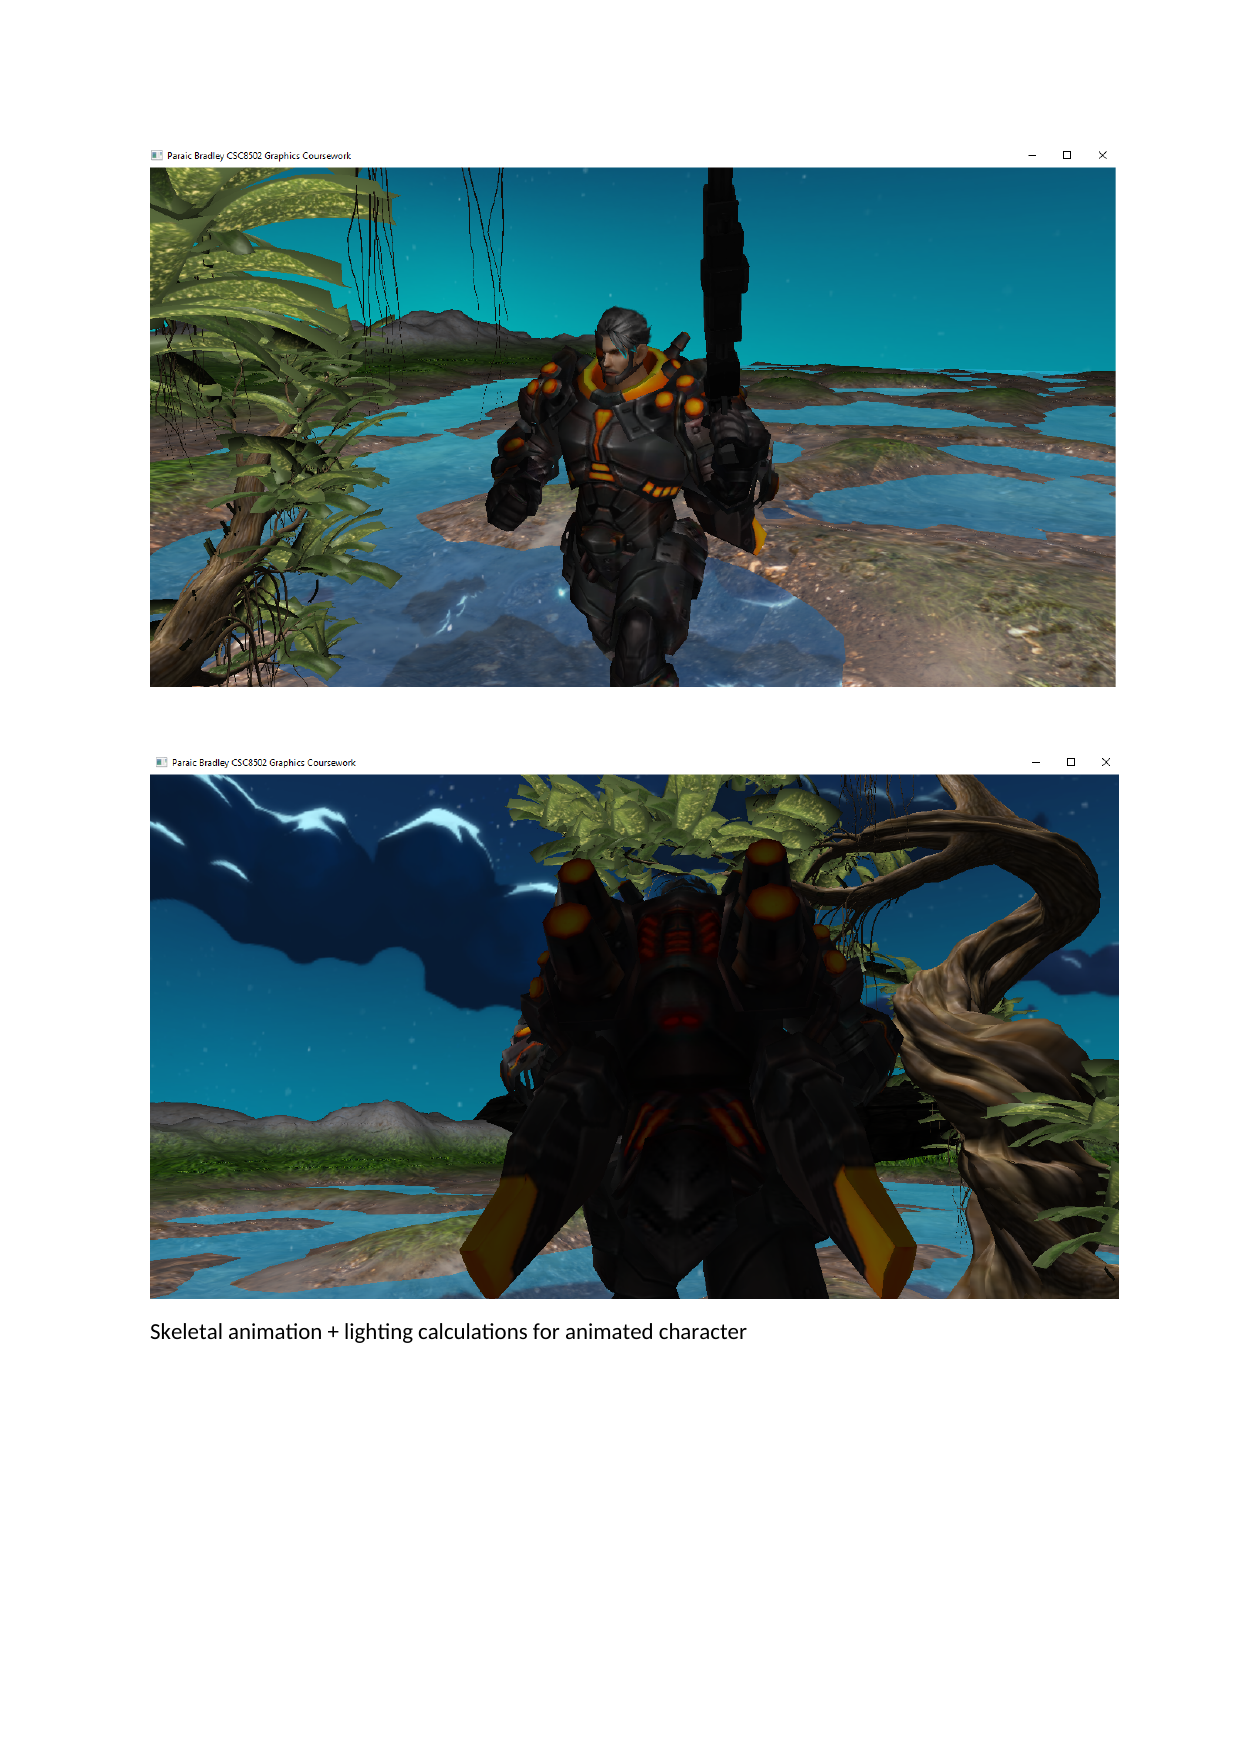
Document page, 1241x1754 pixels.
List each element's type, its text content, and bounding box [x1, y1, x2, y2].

picture [1080, 270, 1095, 275]
picture [150, 150, 1116, 687]
picture [150, 752, 1119, 1299]
text Skeletal animation + lighting calculations for animated character [150, 1317, 1090, 1345]
